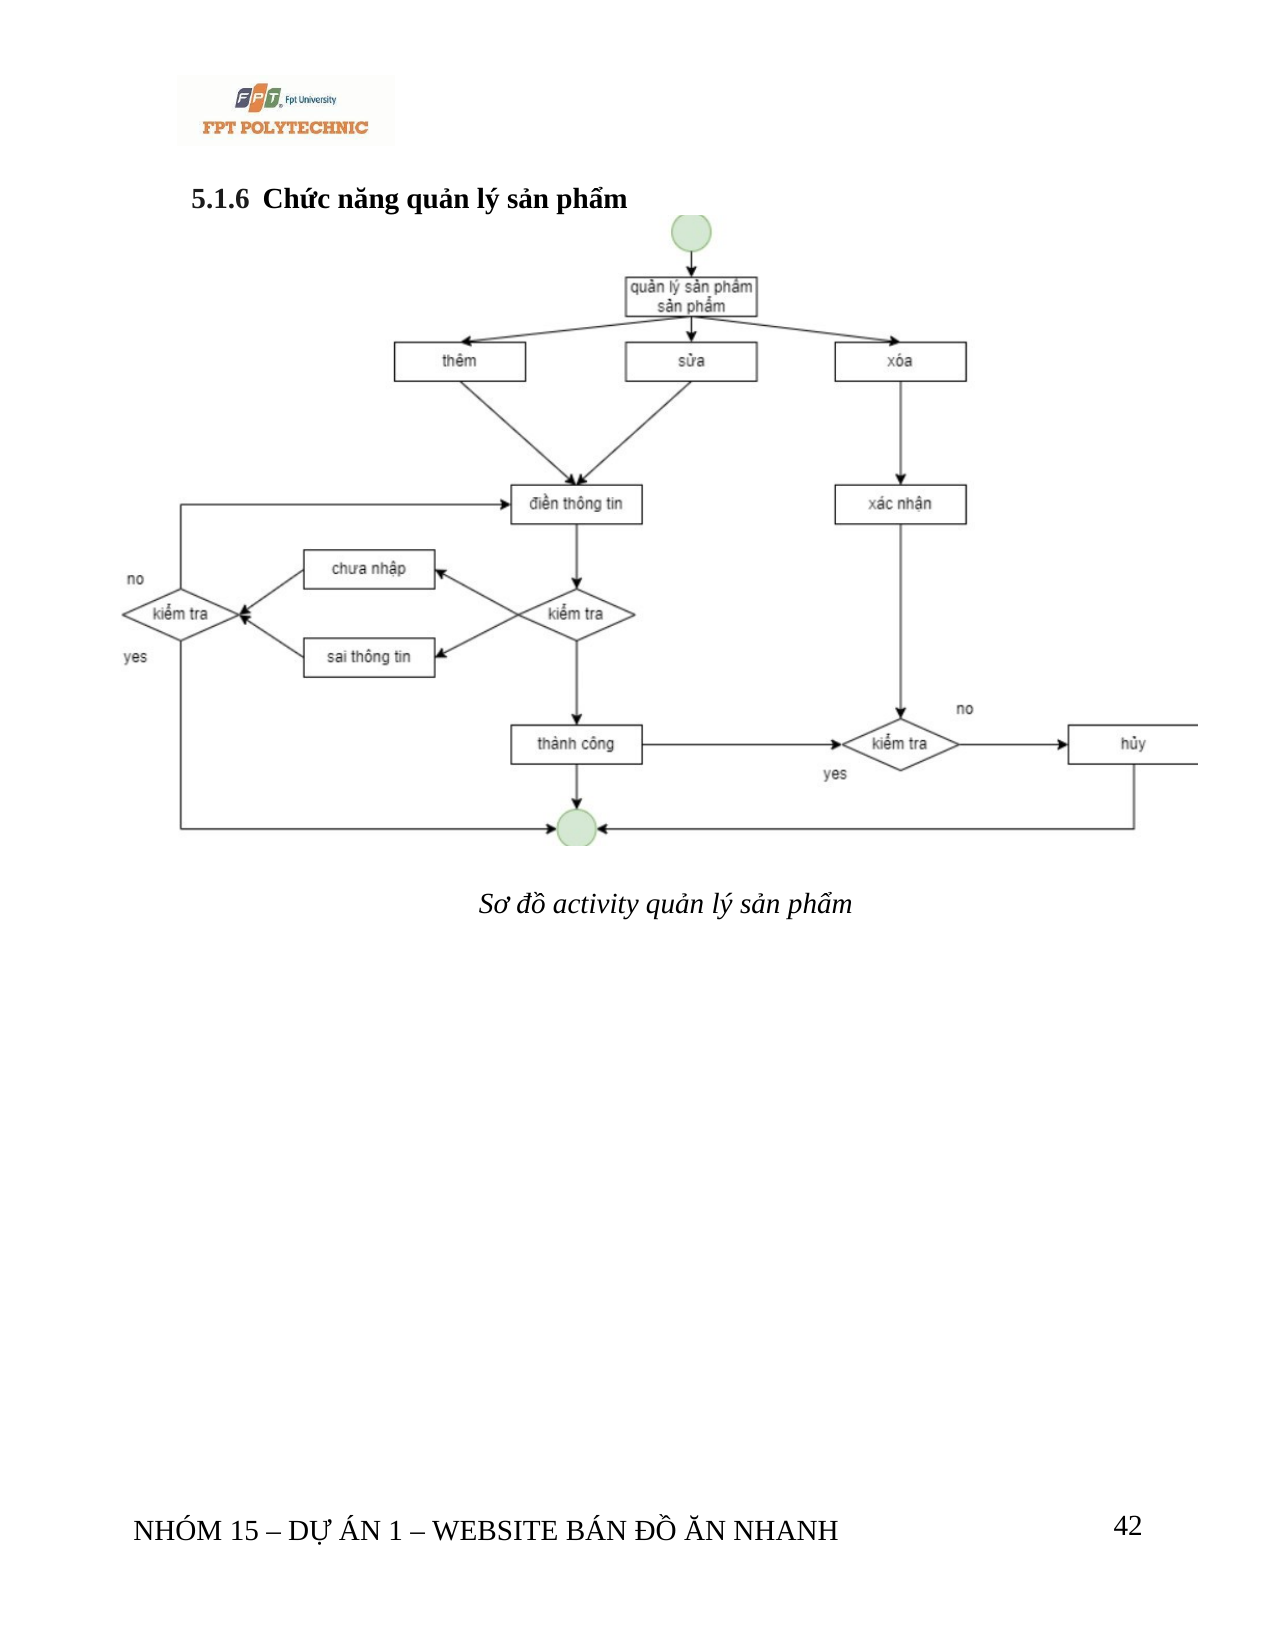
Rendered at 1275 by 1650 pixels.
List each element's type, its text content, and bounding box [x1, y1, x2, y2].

picture [177, 75, 395, 146]
picture [112, 215, 1198, 846]
text Sơ đồ activity quản lý sản phẩm [237, 887, 1096, 920]
subtitle Chức năng quản lý sản phẩm [191, 182, 1198, 215]
